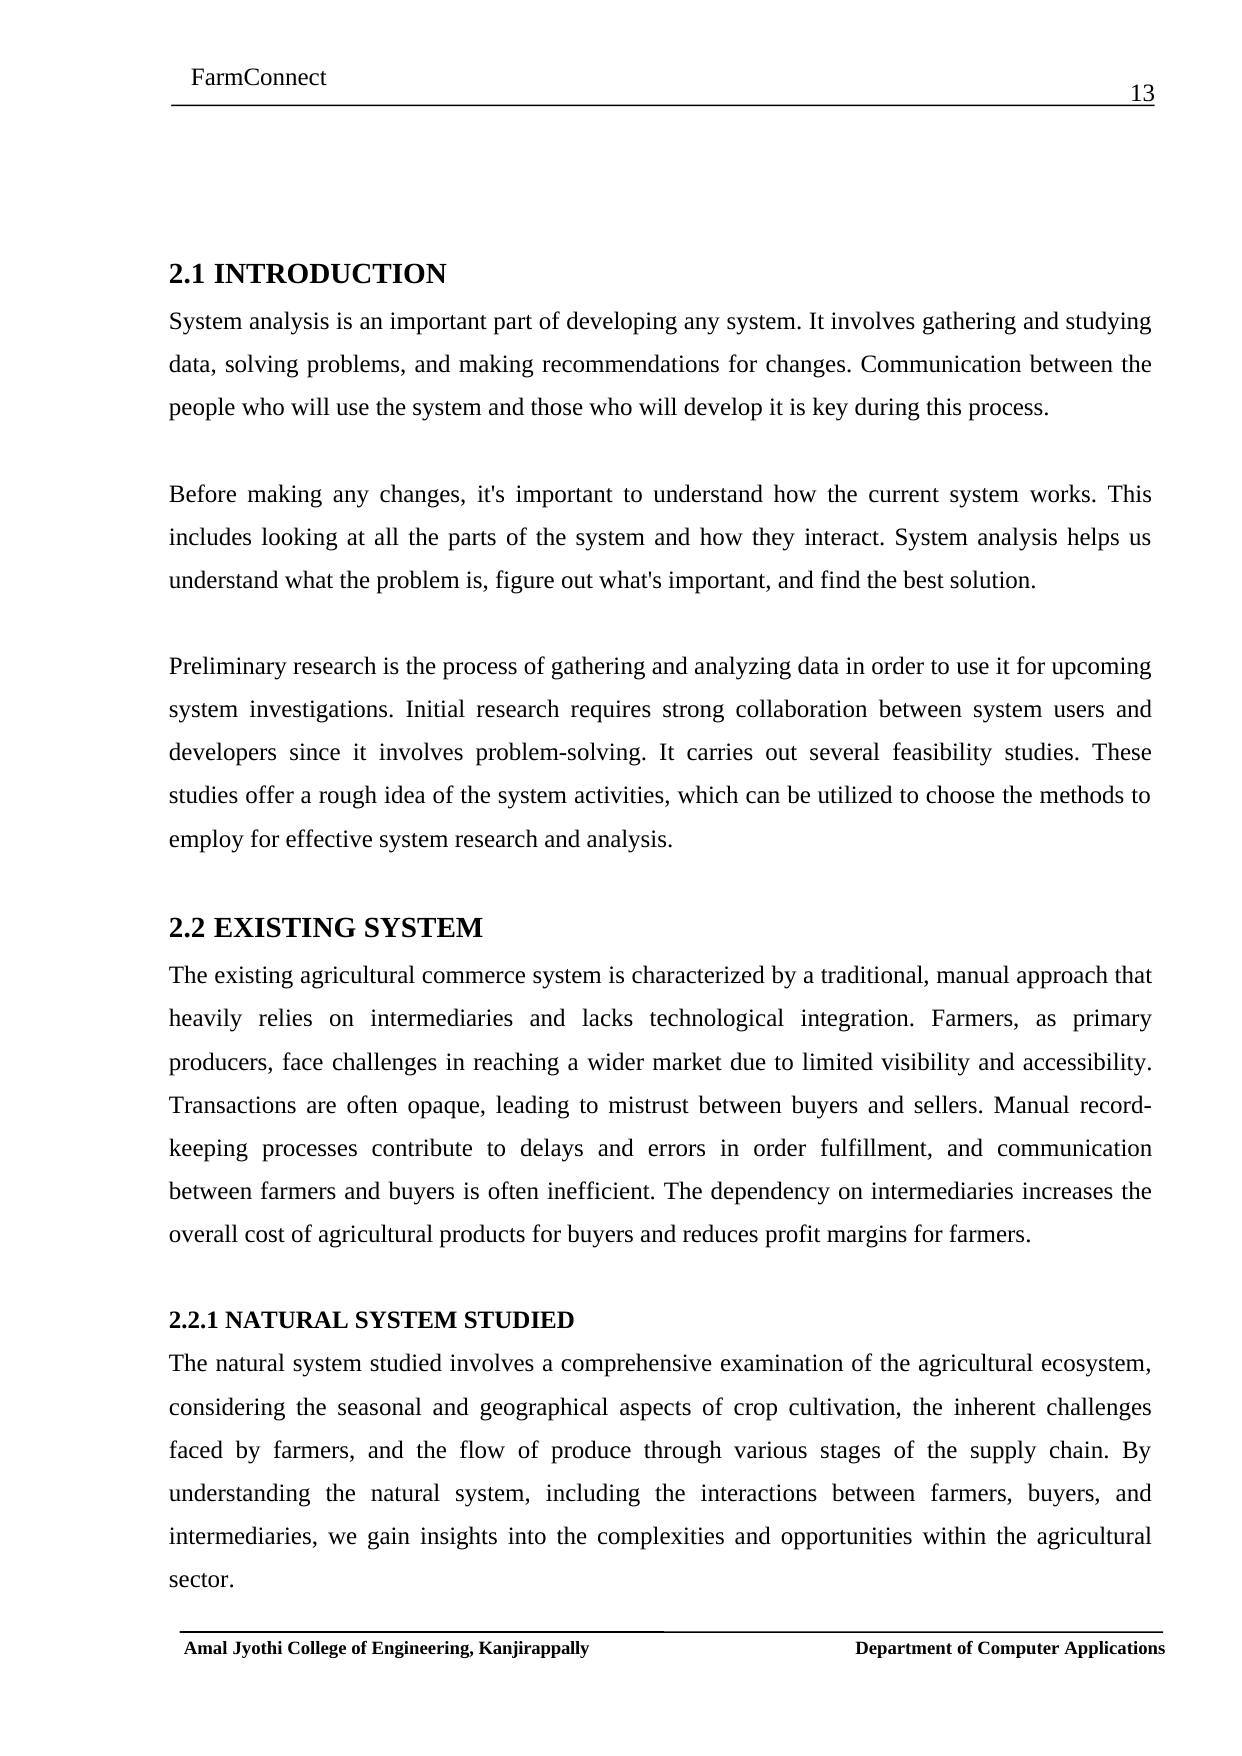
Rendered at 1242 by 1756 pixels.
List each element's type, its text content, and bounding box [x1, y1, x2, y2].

text System analysis is an important part of developing any system. It involves gathering and studying data, solving problems, and making recommendations for changes. Communication between the people who will use the system and those who will develop it is key during this process. [169, 306, 1153, 421]
text Preliminary research is the process of gathering and analyzing data in order to use it for upcoming system investigations. Initial research requires strong collaboration between system users and developers since it involves problem-solving. It carries out several feasibility studies. These studies offer a rough idea of the system activities, which can be utilized to choose the methods to employ for effective system research and analysis. [169, 651, 1153, 852]
subtitle INTRODUCTION [169, 256, 1153, 289]
text 2.2.1 NATURAL SYSTEM STUDIED [169, 1305, 1153, 1334]
text The natural system studied involves a comprehensive examination of the agricultural ecosystem, considering the seasonal and geographical aspects of crop cultivation, the inherent challenges faced by farmers, and the flow of produce through various stages of the supply chain. By understanding the natural system, including the interactions between farmers, buyers, and intermediaries, we gain insights into the complexities and opportunities within the agricultural sector. [169, 1348, 1153, 1593]
text Before making any changes, it's important to understand how the current system works. This includes looking at all the parts of the system and how they interact. System analysis helps us understand what the problem is, figure out what's important, and find the best solution. [169, 479, 1153, 594]
text The existing agricultural commerce system is characterized by a traditional, manual approach that heavily relies on intermediaries and lacks technological integration. Farmers, as primary producers, face challenges in reaching a wider market due to limited visibility and accessibility. Transactions are often opaque, leading to mistrust between buyers and sellers. Manual record-keeping processes contribute to delays and errors in order fulfillment, and communication between farmers and buyers is often inefficient. The dependency on intermediaries increases the overall cost of agricultural products for buyers and reduces profit margins for farmers. [169, 960, 1153, 1248]
subtitle EXISTING SYSTEM [169, 910, 1153, 943]
